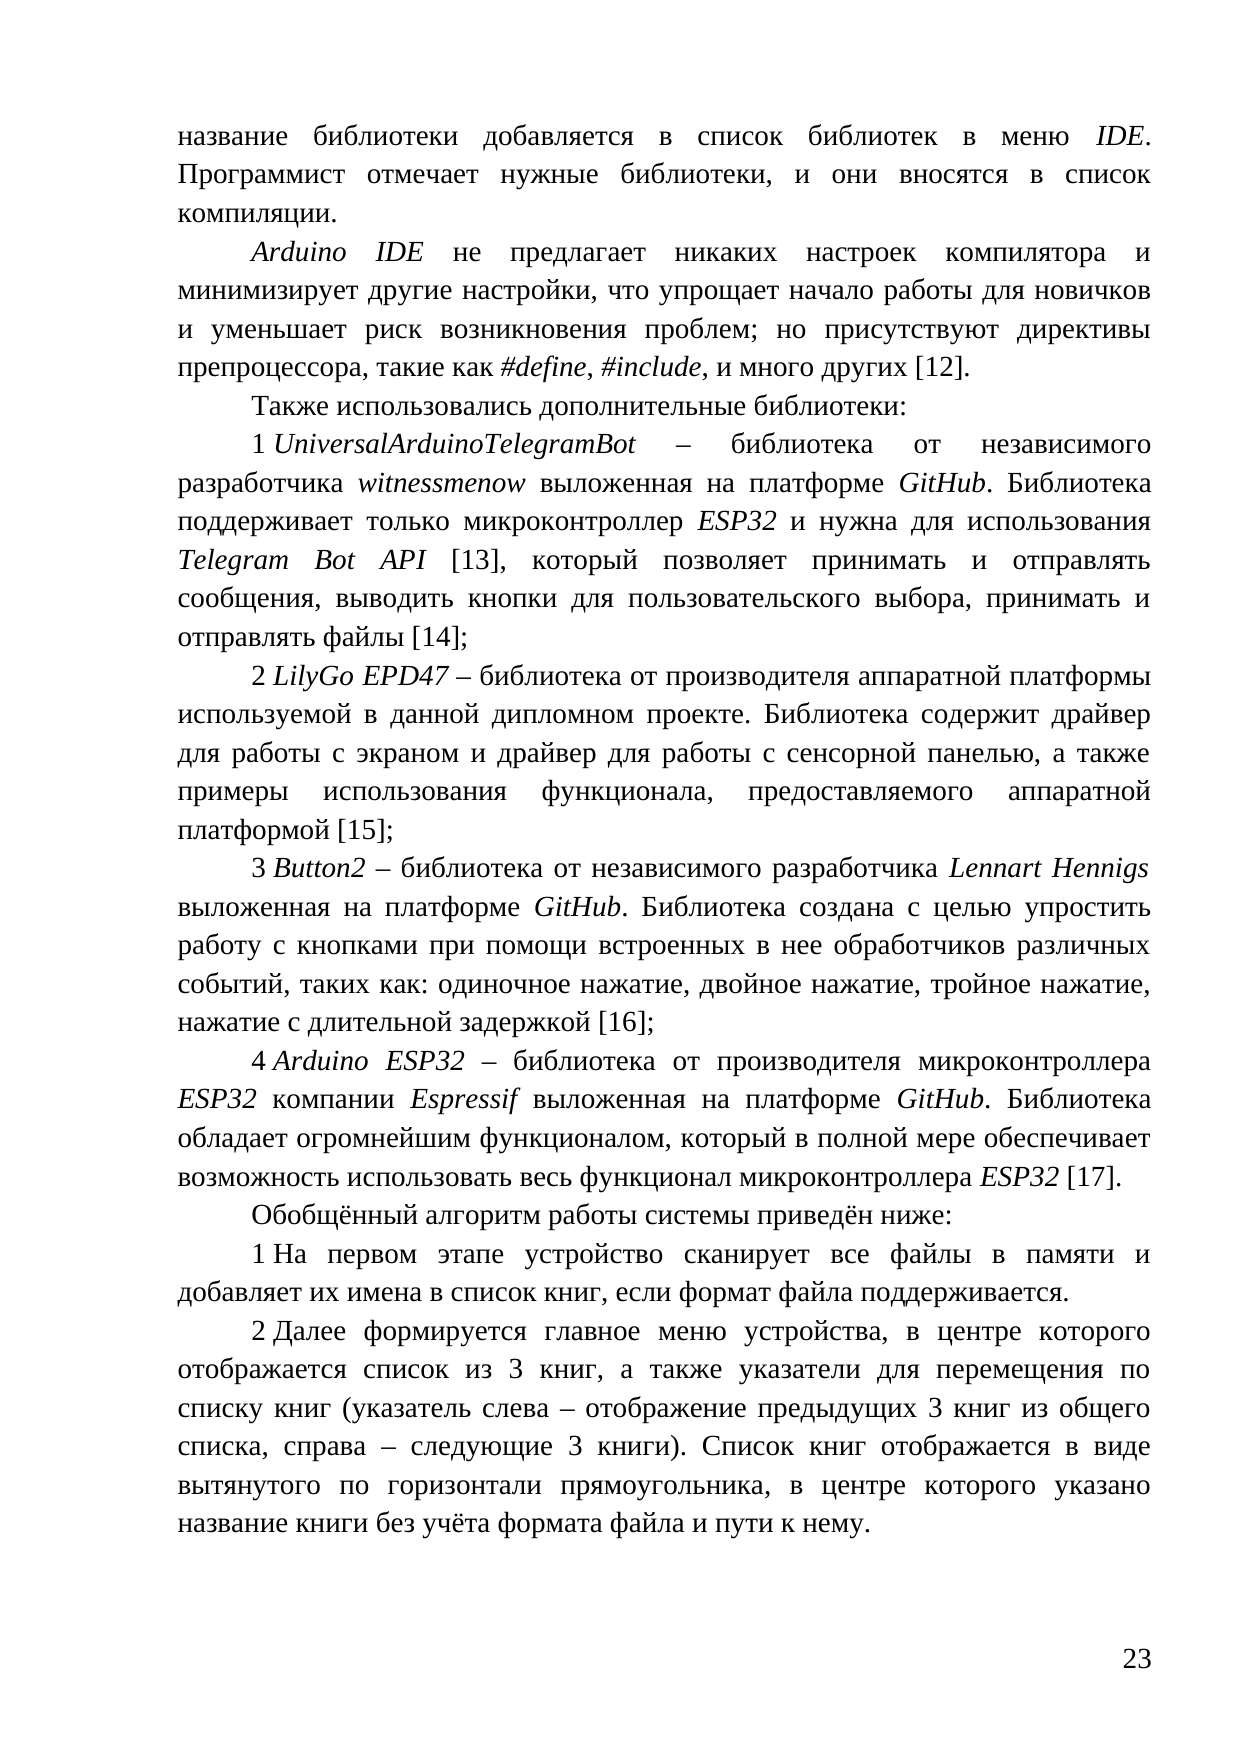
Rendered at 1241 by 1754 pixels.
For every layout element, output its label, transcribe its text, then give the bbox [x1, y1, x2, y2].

list На первом этапе устройство сканирует все файлы в памяти и добавляет их имена в список книг, если формат файла поддерживается. [177, 1236, 1152, 1308]
list LilyGo EPD47 – библиотека от производителя аппаратной платформы используемой в данной дипломном проекте. Библиотека содержит драйвер для работы с экраном и драйвер для работы с сенсорной панелью, а также примеры использования функционала, предоставляемого аппаратной платформой [15]; [177, 658, 1152, 845]
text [177, 118, 1152, 229]
list UniversalArduinoTelegramBot – библиотека от независимого разработчика witnessmenow выложенная на платформе GitHub. Библиотека поддерживает только микроконтроллер ESP32 и нужна для использования Telegram Bot API [13], который позволяет принимать и отправлять сообщения, выводить кнопки для пользовательского выбора, принимать и отправлять файлы [14]; [177, 426, 1152, 653]
text Также использовались дополнительные библиотеки: [177, 388, 1152, 421]
list Button2 – библиотека от независимого разработчика Lennart Hennigs выложенная на платформе GitHub. Библиотека создана с целью упростить работу с кнопками при помощи встроенных в нее обработчиков различных событий, таких как: одиночное нажатие, двойное нажатие, тройное нажатие, нажатие с длительной задержкой [16]; [177, 850, 1152, 1038]
list Arduino ESP32 – библиотека от производителя микроконтроллера ESP32 компании Espressif выложенная на платформе GitHub. Библиотека обладает огромнейшим функционалом, который в полной мере обеспечивает возможность использовать весь функционал микроконтроллера ESP32 [17]. [177, 1043, 1152, 1192]
text Arduino IDE не предлагает никаких настроек компилятора и минимизирует другие настройки, что упрощает начало работы для новичков и уменьшает риск возникновения проблем; но присутствуют директивы препроцессора, такие как #define, #include, и много других [12]. [177, 234, 1152, 383]
text Обобщённый алгоритм работы системы приведён ниже: [177, 1197, 1152, 1231]
list Далее формируется главное меню устройства, в центре которого отображается список из 3 книг, а также указатели для перемещения по списку книг (указатель слева – отображение предыдущих 3 книг из общего списка, справа – следующие 3 книги). Список книг отображается в виде вытянутого по горизонтали прямоугольника, в центре которого указано название книги без учёта формата файла и пути к нему. [177, 1313, 1152, 1539]
